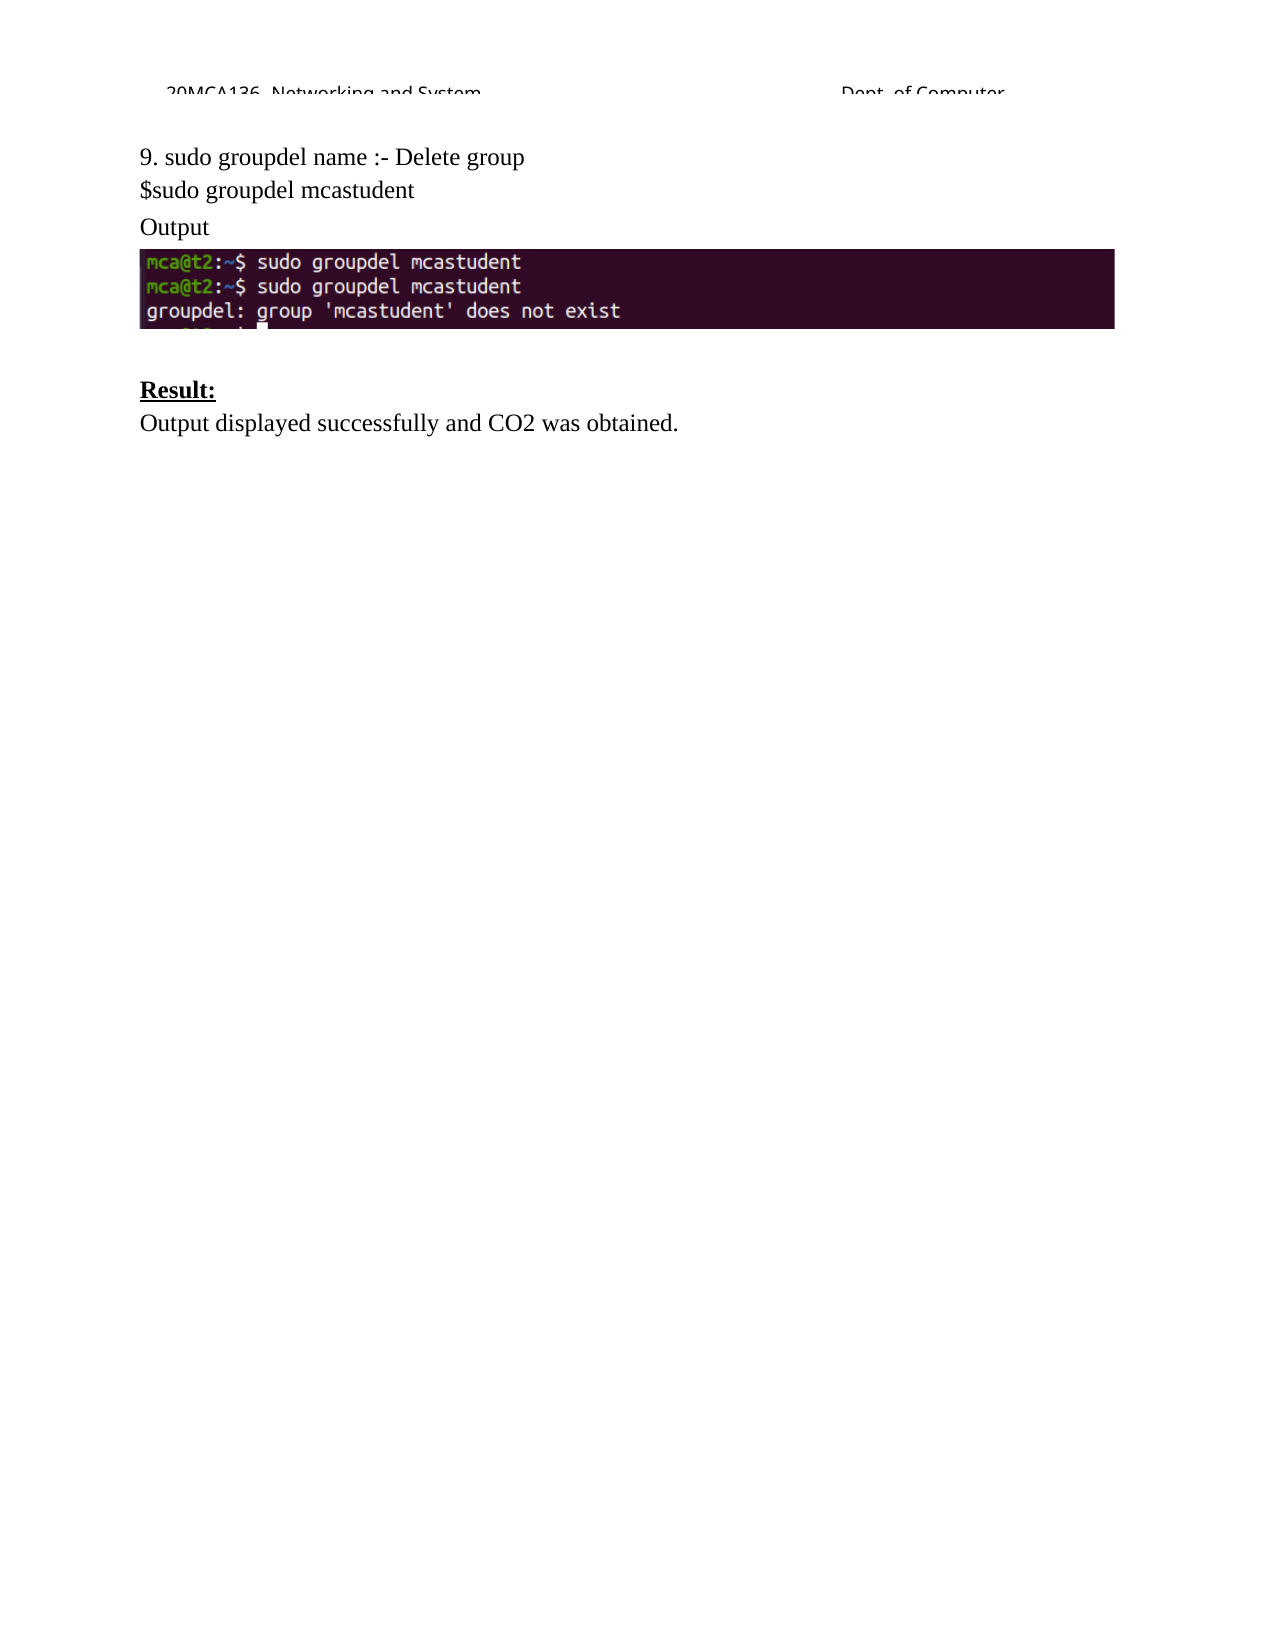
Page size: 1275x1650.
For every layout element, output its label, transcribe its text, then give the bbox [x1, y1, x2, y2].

subtitle Result: [139, 375, 1144, 404]
text $sudo groupdel mcastudent [139, 175, 1144, 203]
text Output displayed successfully and CO2 was obtained. [139, 408, 1144, 437]
text 9. sudo groupdel name :- Delete group [139, 142, 1144, 170]
text Output [139, 212, 1144, 241]
picture [139, 249, 1115, 329]
